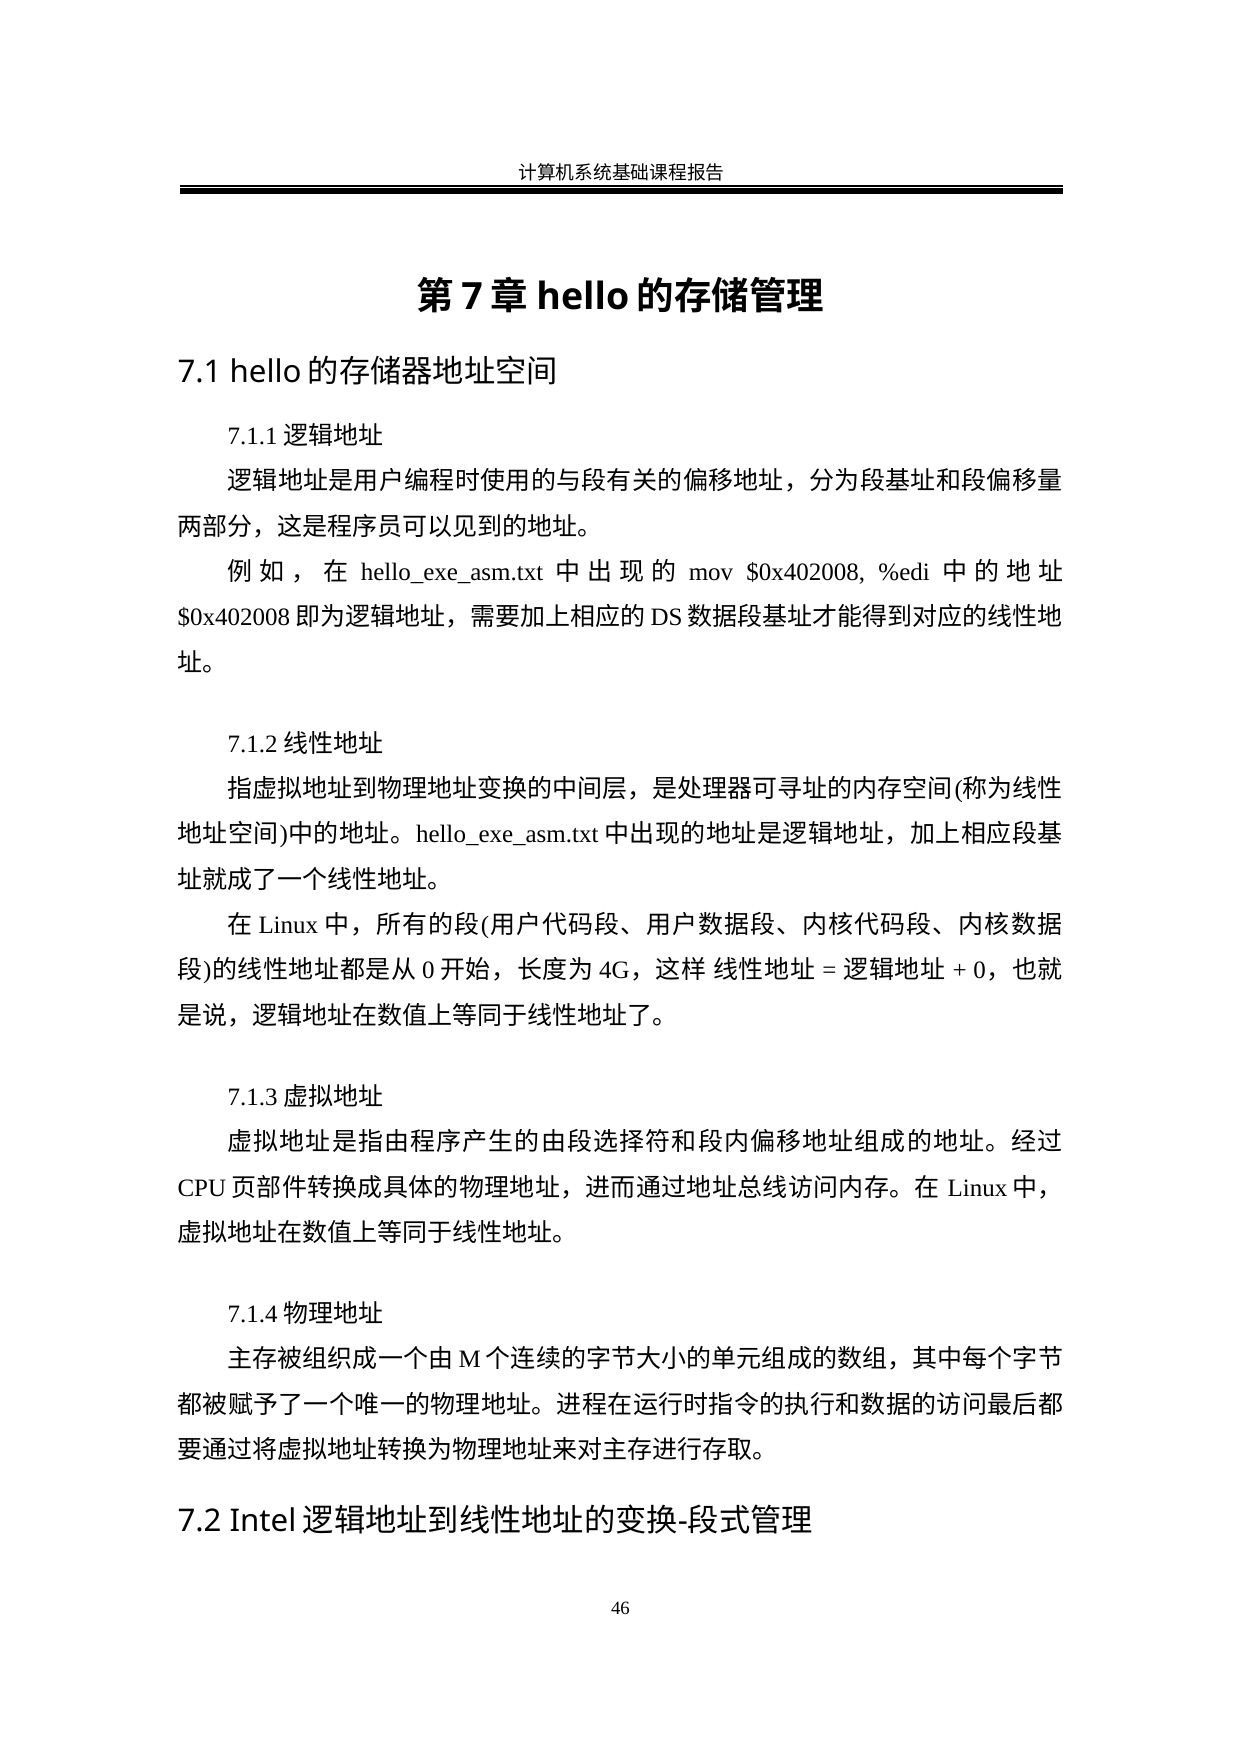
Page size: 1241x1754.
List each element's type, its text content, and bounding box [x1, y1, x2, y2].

text 例如，在hello_exe_asm.txt中出现的mov $0x402008, %edi中的地址$0x402008即为逻辑地址，需要加上相应的DS数据段基址才能得到对应的线性地址。 [177, 551, 1063, 678]
text 主存被组织成一个由M个连续的字节大小的单元组成的数组，其中每个字节都被赋予了一个唯一的物理地址。进程在运行时指令的执行和数据的访问最后都要通过将虚拟地址转换为物理地址来对主存进行存取。 [177, 1339, 1063, 1466]
subtitle 第7章 hello的存储管理 [177, 242, 1063, 326]
text 7.1.4 物理地址 [177, 1293, 1063, 1330]
subtitle 7.2 Intel逻辑地址到线性地址的变换-段式管理 [177, 1500, 1063, 1539]
text 逻辑地址是用户编程时使用的与段有关的偏移地址，分为段基址和段偏移量两部分，这是程序员可以见到的地址。 [177, 461, 1063, 542]
text 7.1.3 虚拟地址 [177, 1076, 1063, 1113]
text 虚拟地址是指由程序产生的由段选择符和段内偏移地址组成的地址。经过CPU页部件转换成具体的物理地址，进而通过地址总线访问内存。在Linux中，虚拟地址在数值上等同于线性地址。 [177, 1122, 1063, 1248]
subtitle 7.1 hello的存储器地址空间 [177, 351, 1063, 390]
text 在Linux中，所有的段(用户代码段、用户数据段、内核代码段、内核数据段)的线性地址都是从0开始，长度为4G，这样 线性地址 = 逻辑地址 + 0，也就是说，逻辑地址在数值上等同于线性地址了。 [177, 904, 1063, 1031]
text 7.1.2 线性地址 [177, 723, 1063, 759]
text 7.1.1 逻辑地址 [177, 415, 1063, 452]
text 指虚拟地址到物理地址变换的中间层，是处理器可寻址的内存空间(称为线性地址空间)中的地址。hello_exe_asm.txt中出现的地址是逻辑地址，加上相应段基址就成了一个线性地址。 [177, 768, 1063, 895]
